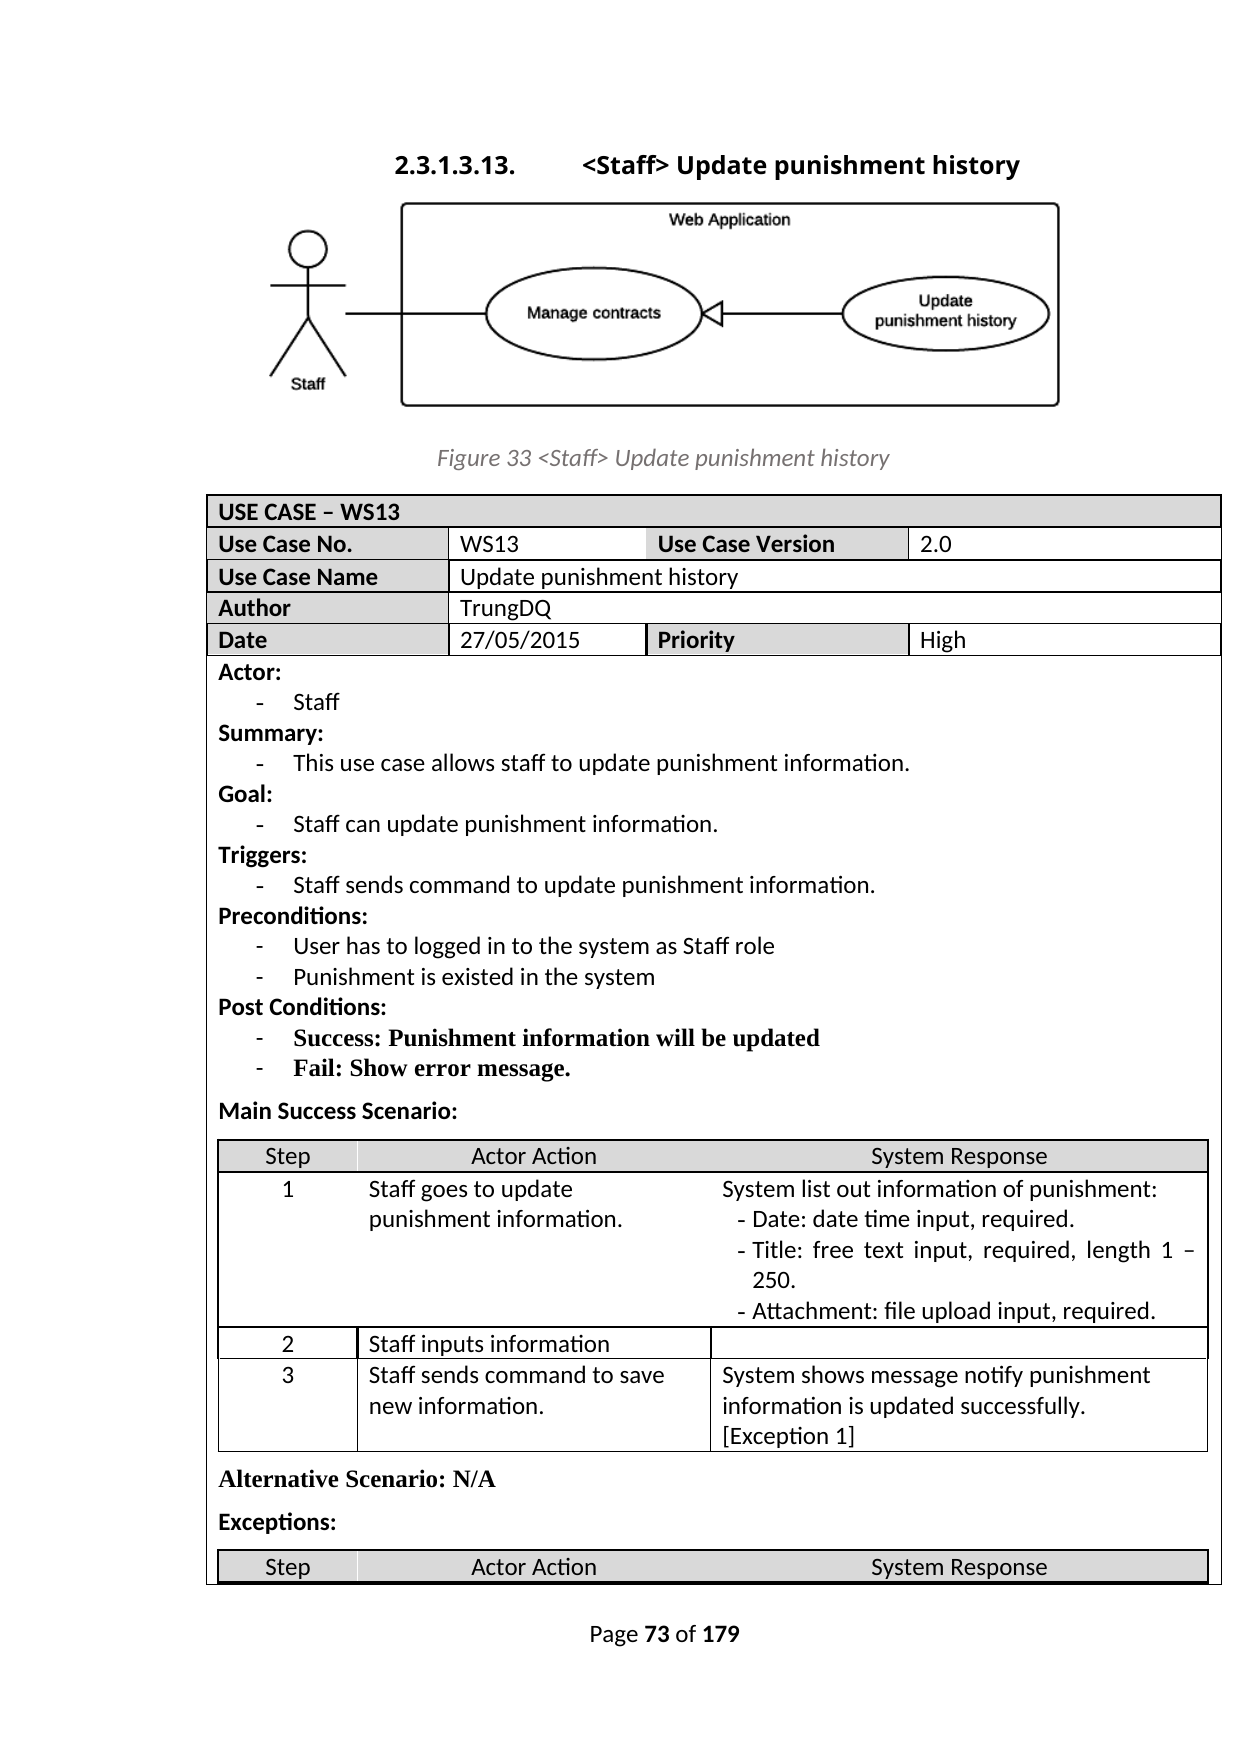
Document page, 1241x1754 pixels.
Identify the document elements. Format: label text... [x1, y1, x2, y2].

picture [243, 184, 1086, 424]
table_cell 27/05/2015 [450, 624, 645, 654]
table_cell High [910, 624, 1220, 654]
subtitle <Staff> Update punishment history [394, 148, 1122, 182]
table_cell Use Case Version [646, 528, 908, 559]
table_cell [207, 656, 1221, 1583]
table_cell Author [207, 593, 448, 623]
table_cell 2.0 [909, 528, 1221, 559]
table_header USE CASE – WS13 [208, 496, 1220, 526]
table_cell Priority [648, 624, 908, 654]
table_cell Date [208, 624, 448, 654]
table_cell Update punishment history [450, 561, 1220, 591]
table_cell Use Case Name [208, 560, 448, 591]
table_cell WS13 [449, 528, 646, 559]
table_cell TrungDQ [449, 593, 1221, 623]
table_cell Use Case No. [207, 528, 448, 559]
